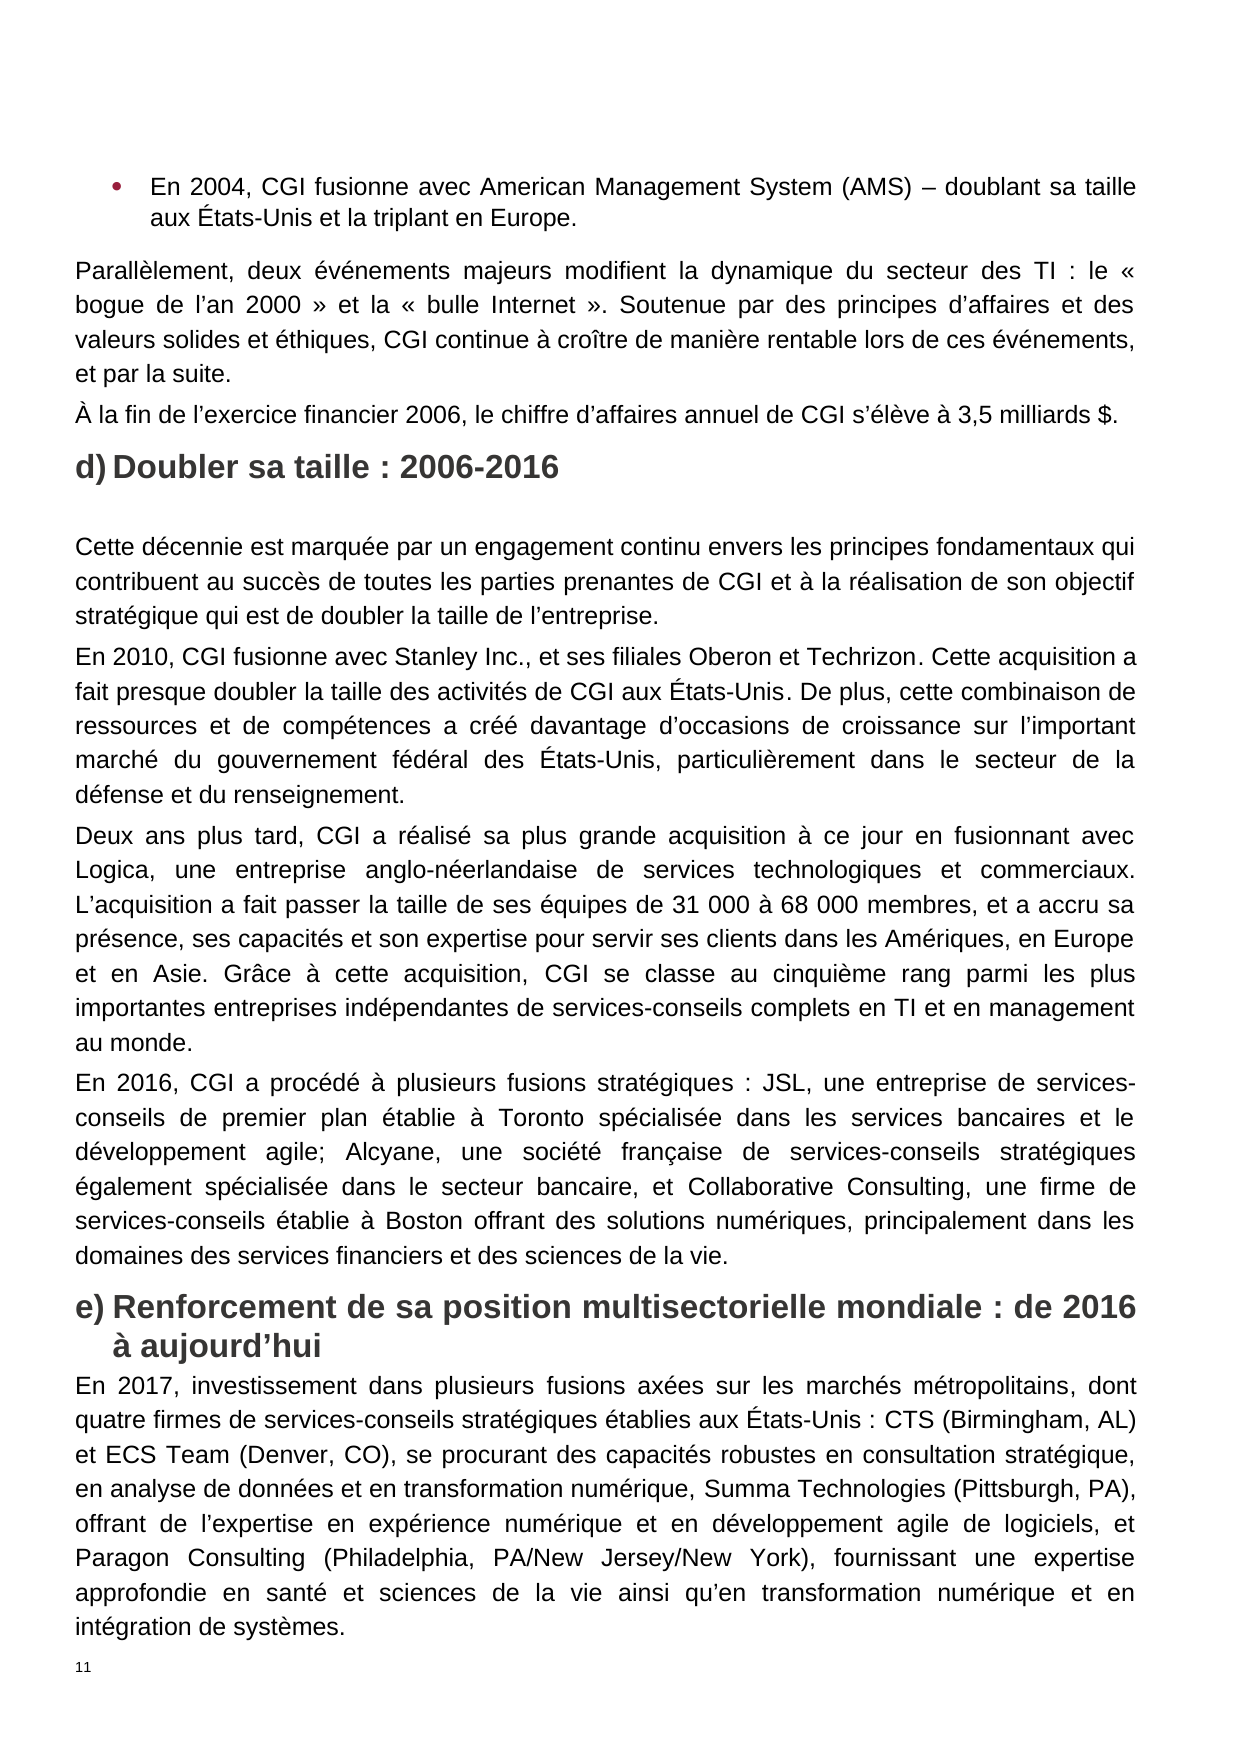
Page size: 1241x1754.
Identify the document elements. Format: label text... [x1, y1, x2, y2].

subtitle Doubler sa taille : 2006-2016 [75, 447, 1137, 485]
text En 2016, CGI a procédé à plusieurs fusions stratégiques : JSL, une entreprise de services-conseils de premier plan établie à Toronto spécialisée dans les services bancaires et le développement agile; Alcyane, une société française de services-conseils stratégiques également spécialisée dans le secteur bancaire, et Collaborative Consulting, une firme de services-conseils établie à Boston offrant des solutions numériques, principalement dans les domaines des services financiers et des sciences de la vie. [75, 1068, 1137, 1269]
text Parallèlement, deux événements majeurs modifient la dynamique du secteur des TI : le « bogue de l’an 2000 » et la « bulle Internet ». Soutenue par des principes d’affaires et des valeurs solides et éthiques, CGI continue à croître de manière rentable lors de ces événements, et par la suite. [75, 256, 1137, 388]
text À la fin de l’exercice financier 2006, le chiffre d’affaires annuel de CGI s’élève à 3,5 milliards $. [75, 400, 1137, 429]
text Cette décennie est marquée par un engagement continu envers les principes fondamentaux qui contribuent au succès de toutes les parties prenantes de CGI et à la réalisation de son objectif stratégique qui est de doubler la taille de l’entreprise. [75, 532, 1137, 630]
text Deux ans plus tard, CGI a réalisé sa plus grande acquisition à ce jour en fusionnant avec Logica, une entreprise anglo-néerlandaise de services technologiques et commerciaux. L’acquisition a fait passer la taille de ses équipes de 31 000 à 68 000 membres, et a accru sa présence, ses capacités et son expertise pour servir ses clients dans les Amériques, en Europe et en Asie. Grâce à cette acquisition, CGI se classe au cinquième rang parmi les plus importantes entreprises indépendantes de services-conseils complets en TI et en management au monde. [75, 821, 1137, 1056]
subtitle Renforcement de sa position multisectorielle mondiale : de 2016 à aujourd’hui [75, 1288, 1137, 1364]
list En 2004, CGI fusionne avec American Management System (AMS) – doublant sa taille aux États-Unis et la triplant en Europe. [112, 172, 1137, 232]
text En 2010, CGI fusionne avec Stanley Inc., et ses filiales Oberon et Techrizon. Cette acquisition a fait presque doubler la taille des activités de CGI aux États-Unis. De plus, cette combinaison de ressources et de compétences a créé davantage d’occasions de croissance sur l’important marché du gouvernement fédéral des États-Unis, particulièrement dans le secteur de la défense et du renseignement. [75, 642, 1137, 809]
text En 2017, investissement dans plusieurs fusions axées sur les marchés métropolitains, dont quatre firmes de services-conseils stratégiques établies aux États-Unis : CTS (Birmingham, AL) et ECS Team (Denver, CO), se procurant des capacités robustes en consultation stratégique, en analyse de données et en transformation numérique, Summa Technologies (Pittsburgh, PA), offrant de l’expertise en expérience numérique et en développement agile de logiciels, et Paragon Consulting (Philadelphia, PA/New Jersey/New York), fournissant une expertise approfondie en santé et sciences de la vie ainsi qu’en transformation numérique et en intégration de systèmes. [75, 1371, 1137, 1641]
